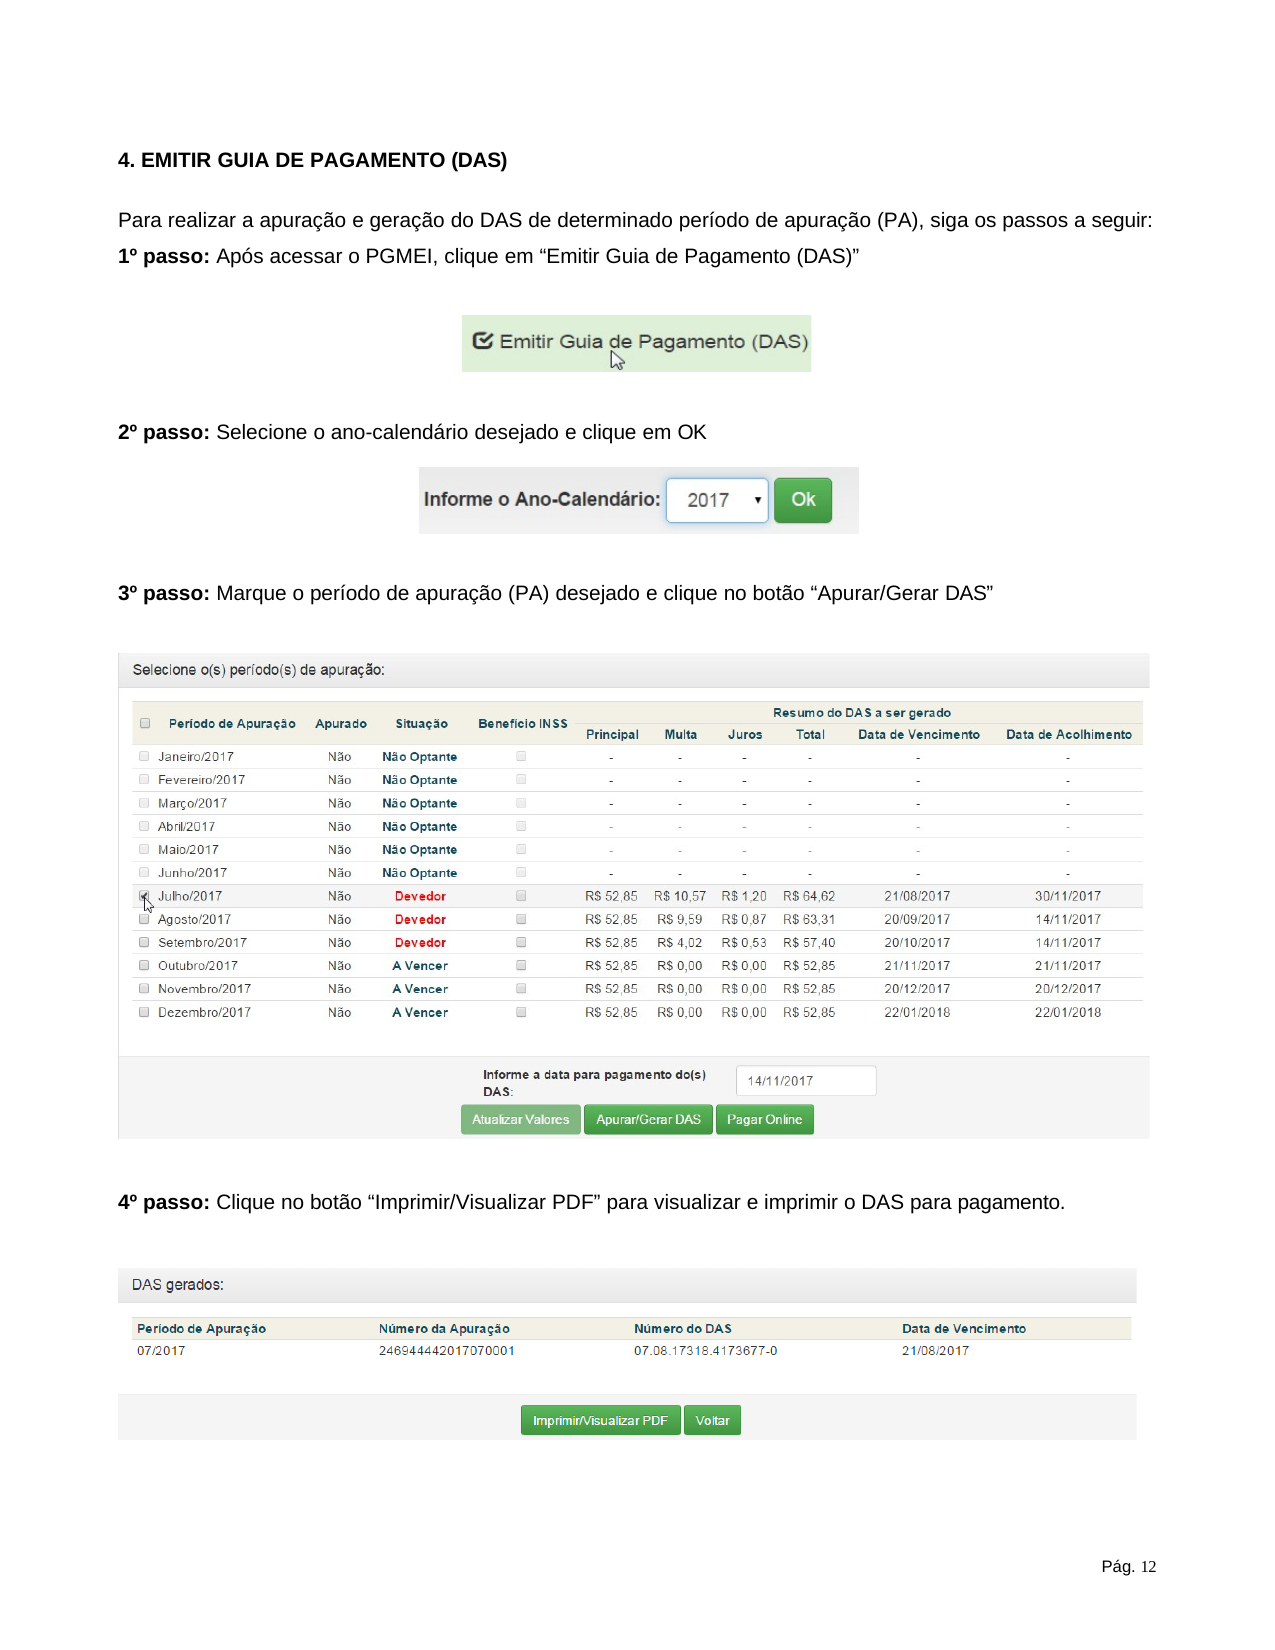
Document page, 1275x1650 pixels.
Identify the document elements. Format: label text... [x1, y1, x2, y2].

text 4º passo: Clique no botão “Imprimir/Visualizar PDF” para visualizar e imprimir o DAS para pagamento. [118, 1190, 1179, 1214]
text 1º passo: Após acessar o PGMEI, clique em “Emitir Guia de Pagamento (DAS)” [118, 243, 1179, 267]
picture [118, 1268, 1137, 1440]
text 2º passo: Selecione o ano-calendário desejado e clique em OK [118, 419, 1179, 443]
subtitle EMITIR GUIA DE PAGAMENTO (DAS) [118, 148, 1179, 172]
text 3º passo: Marque o período de apuração (PA) desejado e clique no botão “Apurar/Gerar DAS” [118, 581, 1179, 605]
text Para realizar a apuração e geração do DAS de determinado período de apuração (PA), siga os passos a seguir: [118, 207, 1179, 231]
picture [118, 653, 1150, 1139]
picture [461, 315, 812, 372]
picture [418, 467, 859, 534]
